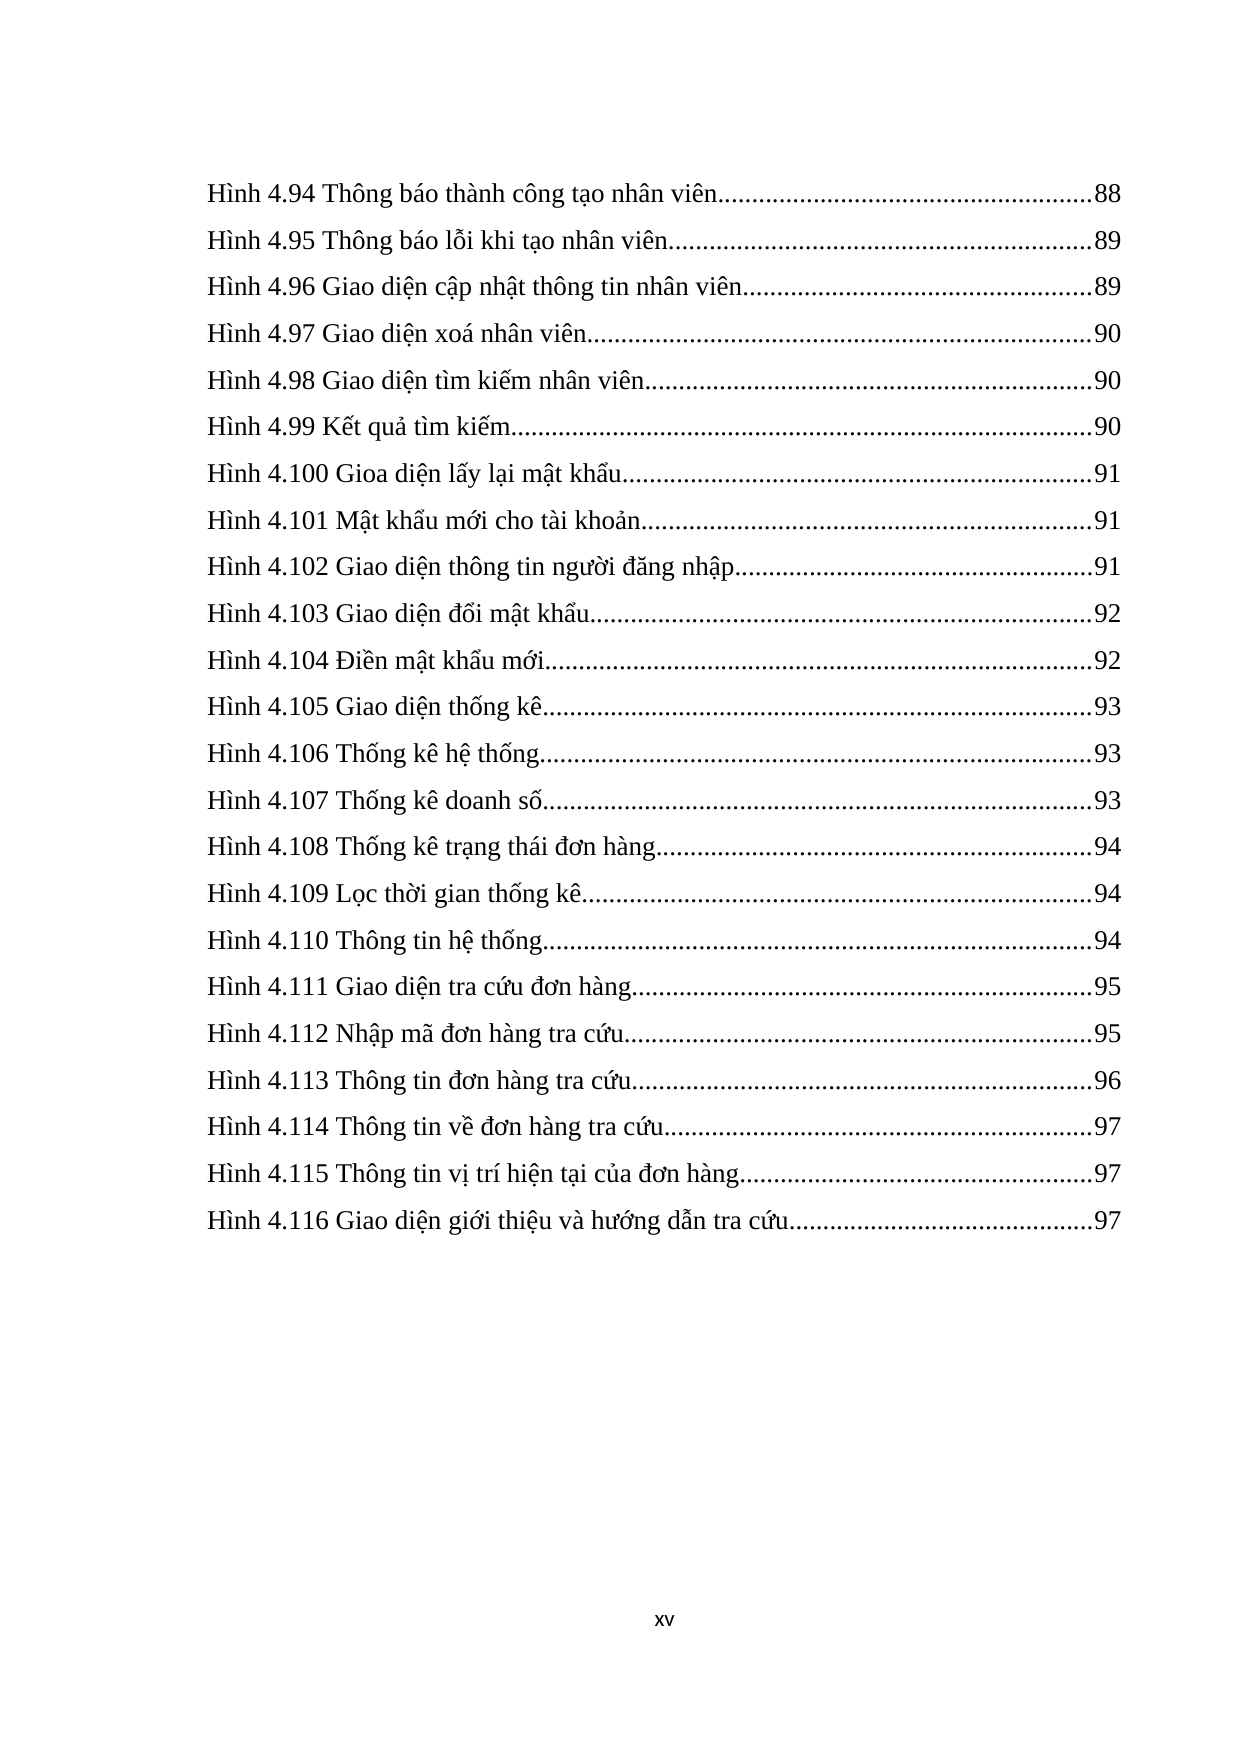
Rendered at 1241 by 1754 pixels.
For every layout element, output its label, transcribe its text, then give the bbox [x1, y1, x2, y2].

text Hình 4.112 Nhập mã đơn hàng tra cứu 95 [207, 1017, 1122, 1048]
text Hình 4.98 Giao diện tìm kiếm nhân viên 90 [207, 364, 1122, 395]
text Hình 4.99 Kết quả tìm kiếm 90 [207, 411, 1122, 442]
text Hình 4.109 Lọc thời gian thống kê 94 [207, 877, 1122, 908]
text Hình 4.105 Giao diện thống kê 93 [207, 691, 1122, 722]
text Hình 4.116 Giao diện giới thiệu và hướng dẫn tra cứu 97 [207, 1204, 1122, 1235]
text Hình 4.115 Thông tin vị trí hiện tại của đơn hàng 97 [207, 1157, 1122, 1188]
text Hình 4.95 Thông báo lỗi khi tạo nhân viên 89 [207, 224, 1122, 255]
text Hình 4.111 Giao diện tra cứu đơn hàng 95 [207, 971, 1122, 1002]
text Hình 4.103 Giao diện đổi mật khẩu 92 [207, 597, 1122, 628]
text Hình 4.96 Giao diện cập nhật thông tin nhân viên 89 [207, 271, 1122, 302]
text Hình 4.113 Thông tin đơn hàng tra cứu 96 [207, 1064, 1122, 1095]
text Hình 4.101 Mật khẩu mới cho tài khoản 91 [207, 504, 1122, 535]
text Hình 4.100 Gioa diện lấy lại mật khẩu 91 [207, 457, 1122, 488]
text Hình 4.114 Thông tin về đơn hàng tra cứu 97 [207, 1111, 1122, 1142]
text Hình 4.107 Thống kê doanh số 93 [207, 784, 1122, 815]
text Hình 4.108 Thống kê trạng thái đơn hàng 94 [207, 831, 1122, 862]
text Hình 4.102 Giao diện thông tin người đăng nhập 91 [207, 551, 1122, 582]
text Hình 4.110 Thông tin hệ thống 94 [207, 924, 1122, 955]
text Hình 4.94 Thông báo thành công tạo nhân viên 88 [207, 177, 1122, 208]
text Hình 4.104 Điền mật khẩu mới 92 [207, 644, 1122, 675]
text Hình 4.106 Thống kê hệ thống 93 [207, 737, 1122, 768]
text Hình 4.97 Giao diện xoá nhân viên 90 [207, 317, 1122, 348]
